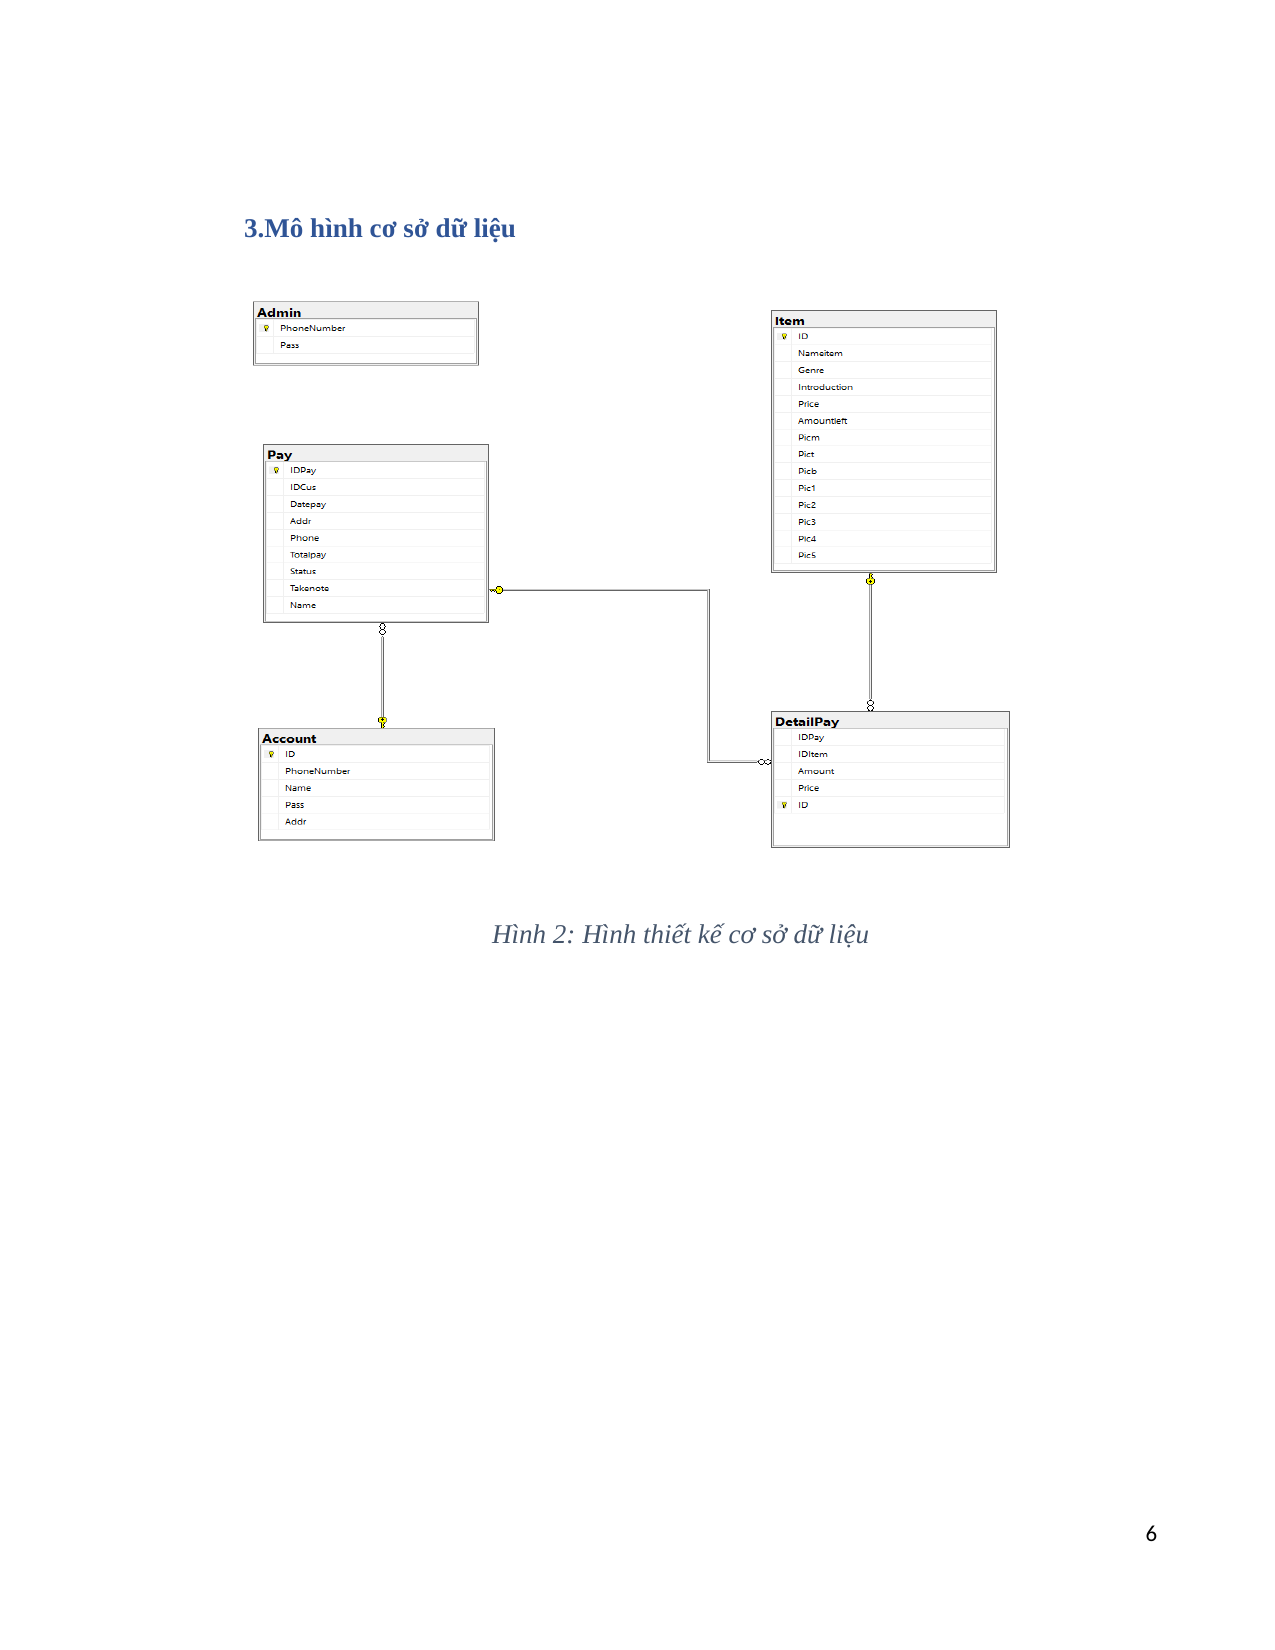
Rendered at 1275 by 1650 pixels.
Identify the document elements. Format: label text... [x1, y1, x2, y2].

text 3.Mô hình cơ sở dữ liệu [244, 212, 1157, 243]
picture [206, 275, 1109, 888]
text Hình 2: Hình thiết kế cơ sở dữ liệu [207, 918, 1157, 949]
